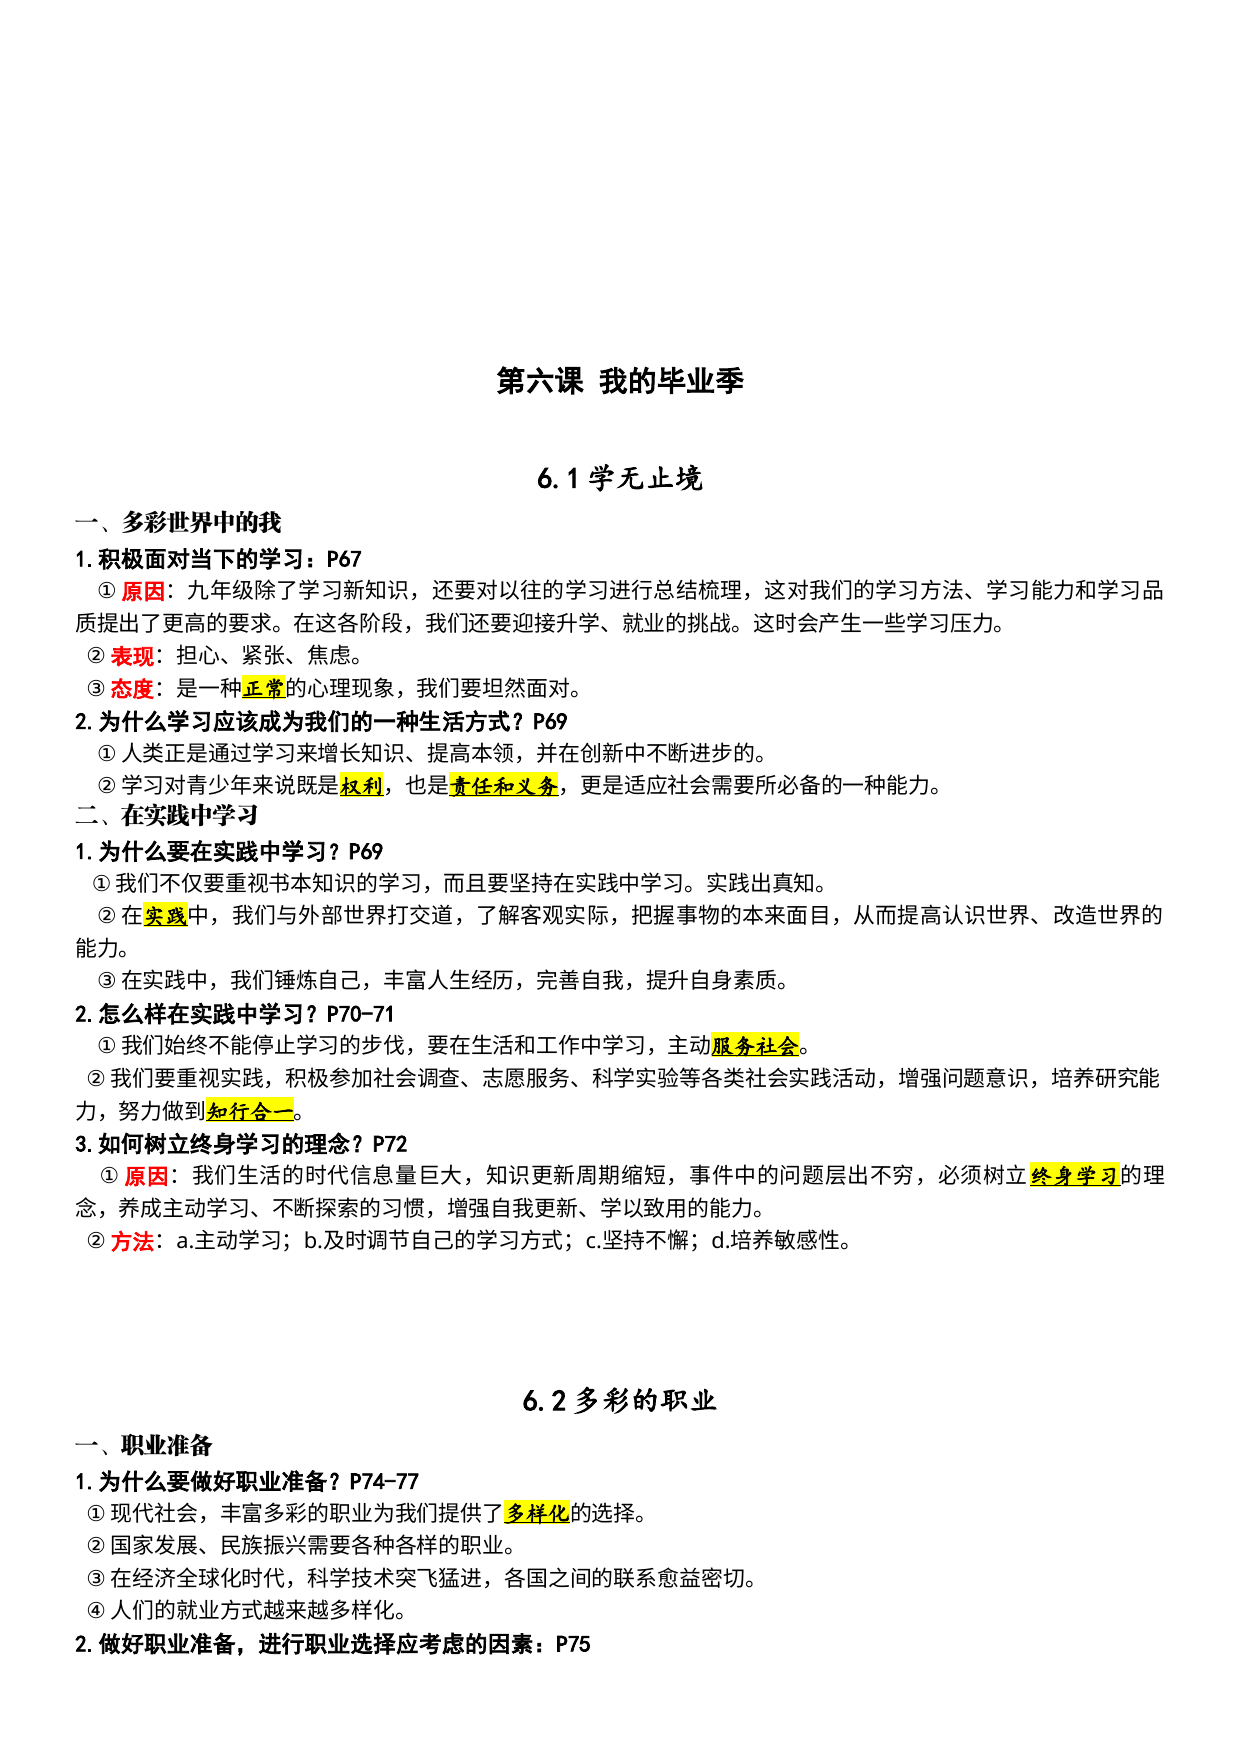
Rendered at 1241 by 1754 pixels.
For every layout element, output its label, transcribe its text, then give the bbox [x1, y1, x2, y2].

text ②我们要重视实践，积极参加社会调查、志愿服务、科学实验等各类社会实践活动，增强问题意识，培养研究能力，努力做到知行合一。 [75, 1061, 1165, 1126]
text ③在实践中，我们锤炼自己，丰富人生经历，完善自我，提升自身素质。 [75, 963, 1165, 996]
text ②方法：a.主动学习；b.及时调节自己的学习方式；c.坚持不懈；d.培养敏感性。 [75, 1223, 1165, 1256]
text ②表现：担心、紧张、焦虑。 [75, 638, 1165, 671]
text ③在经济全球化时代，科学技术突飞猛进，各国之间的联系愈益密切。 [75, 1561, 1165, 1593]
text ①我们不仅要重视书本知识的学习，而且要坚持在实践中学习。实践出真知。 [75, 866, 1165, 898]
text ①人类正是通过学习来增长知识、提高本领，并在创新中不断进步的。 [75, 736, 1165, 768]
text 2.怎么样在实践中学习？P70-71 [75, 996, 1165, 1028]
text 二、在实践中学习 [75, 801, 1165, 833]
text 6.2多彩的职业 [75, 1366, 1165, 1431]
text ②国家发展、民族振兴需要各种各样的职业。 [75, 1528, 1165, 1561]
text 第六课 我的毕业季 [75, 346, 1165, 411]
text 3.如何树立终身学习的理念？P72 [75, 1126, 1165, 1158]
text 一、多彩世界中的我 [75, 508, 1165, 541]
text 一、职业准备 [75, 1431, 1165, 1463]
text ②在实践中，我们与外部世界打交道，了解客观实际，把握事物的本来面目，从而提高认识世界、改造世界的能力。 [75, 898, 1165, 963]
text 6.1学无止境 [75, 443, 1165, 508]
text 1.为什么要做好职业准备？P74-77 [75, 1463, 1165, 1496]
text ④人们的就业方式越来越多样化。 [75, 1593, 1165, 1626]
text 2.做好职业准备，进行职业选择应考虑的因素：P75 [75, 1626, 1165, 1658]
text ①原因：我们生活的时代信息量巨大，知识更新周期缩短，事件中的问题层出不穷，必须树立终身学习的理念，养成主动学习、不断探索的习惯，增强自我更新、学以致用的能力。 [75, 1158, 1165, 1223]
text 2.为什么学习应该成为我们的一种生活方式？P69 [75, 703, 1165, 736]
text ①原因：九年级除了学习新知识，还要对以往的学习进行总结梳理，这对我们的学习方法、学习能力和学习品质提出了更高的要求。在这各阶段，我们还要迎接升学、就业的挑战。这时会产生一些学习压力。 [75, 573, 1165, 638]
text ①我们始终不能停止学习的步伐，要在生活和工作中学习，主动服务社会。 [75, 1028, 1165, 1061]
text ①现代社会，丰富多彩的职业为我们提供了多样化的选择。 [75, 1496, 1165, 1528]
text ③态度：是一种正常的心理现象，我们要坦然面对。 [75, 671, 1165, 703]
text ②学习对青少年来说既是权利，也是责任和义务，更是适应社会需要所必备的一种能力。 [75, 768, 1165, 801]
text 1.积极面对当下的学习：P67 [75, 541, 1165, 573]
text 1.为什么要在实践中学习？P69 [75, 833, 1165, 866]
